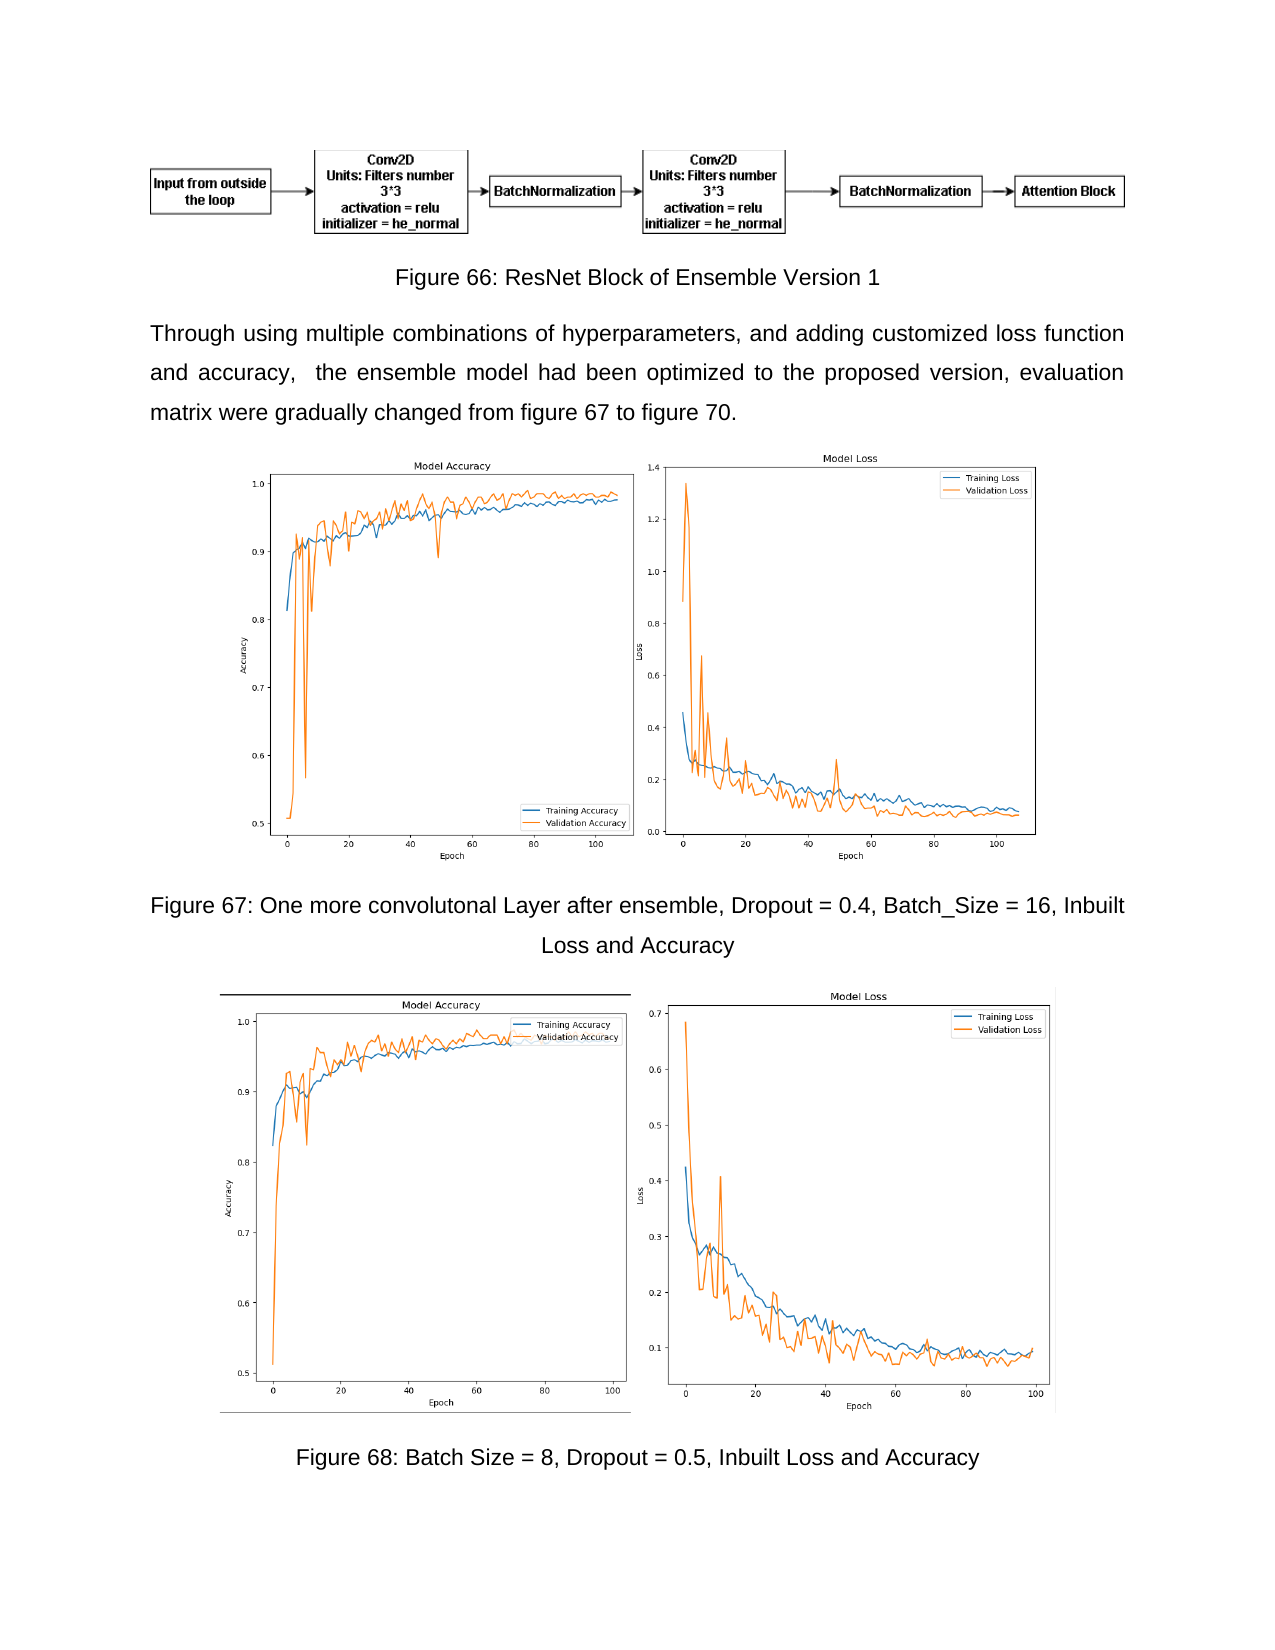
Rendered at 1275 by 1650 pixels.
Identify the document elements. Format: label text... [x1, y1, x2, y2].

picture [219, 987, 1056, 1413]
text Figure 67: One more convolutonal Layer after ensemble, Dropout = 0.4, Batch_Size = 16, Inbuilt Loss and Accuracy [150, 892, 1125, 958]
text Figure 68: Batch Size = 8, Dropout = 0.5, Inbuilt Loss and Accuracy [150, 1444, 1125, 1470]
picture [237, 455, 1039, 862]
text Figure 66: ResNet Block of Ensemble Version 1 [150, 264, 1125, 290]
picture [150, 150, 1125, 234]
text Through using multiple combinations of hyperparameters, and adding customized loss function and accuracy, the ensemble model had been optimized to the proposed version, evaluation matrix were gradually changed from figure 67 to figure 70. [150, 320, 1125, 425]
